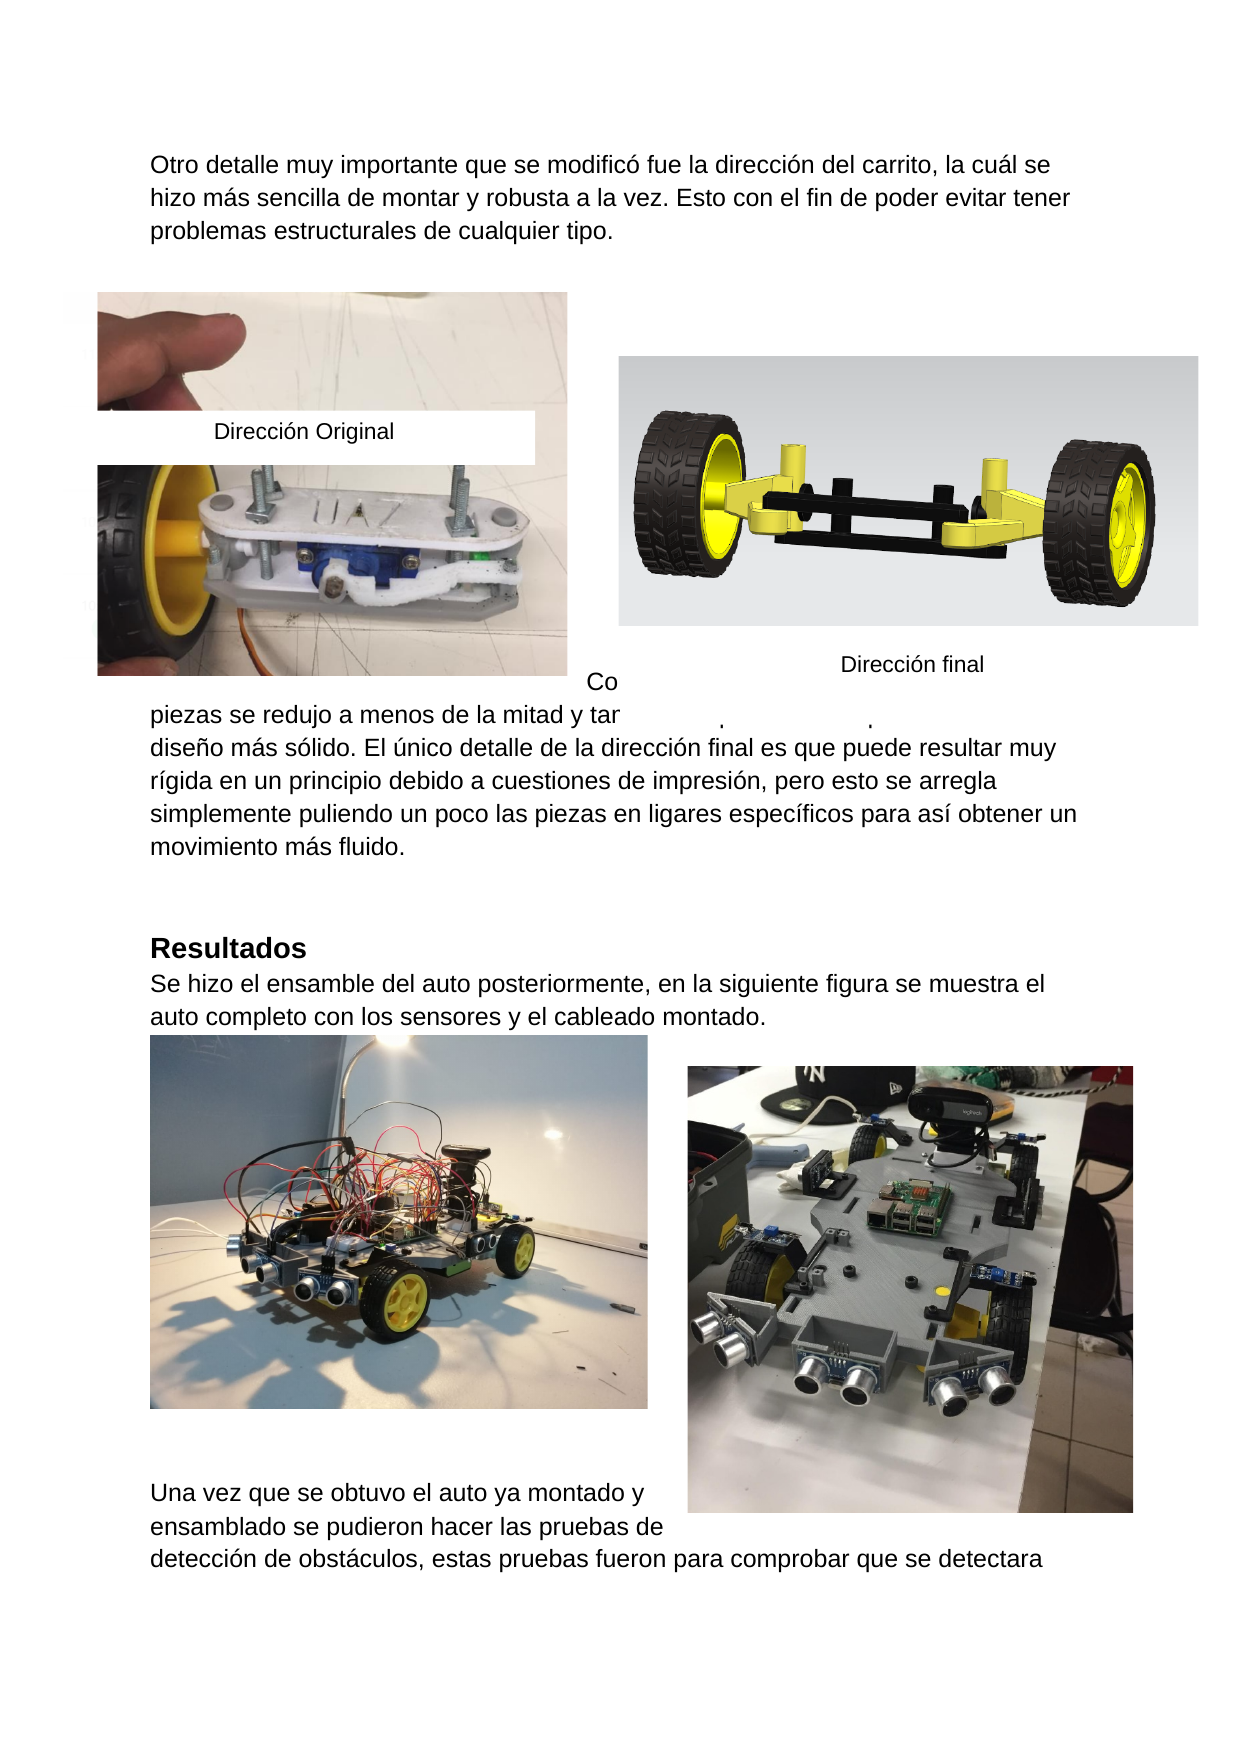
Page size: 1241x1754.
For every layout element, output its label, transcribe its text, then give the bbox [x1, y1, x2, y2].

text Otro detalle muy importante que se modificó fue la dirección del carrito, la cuál se hizo más sencilla de montar y robusta a la vez. Esto con el fin de poder evitar tener problemas estructurales de cualquier tipo. [150, 150, 1090, 245]
picture [61, 292, 567, 674]
picture [617, 356, 1198, 626]
